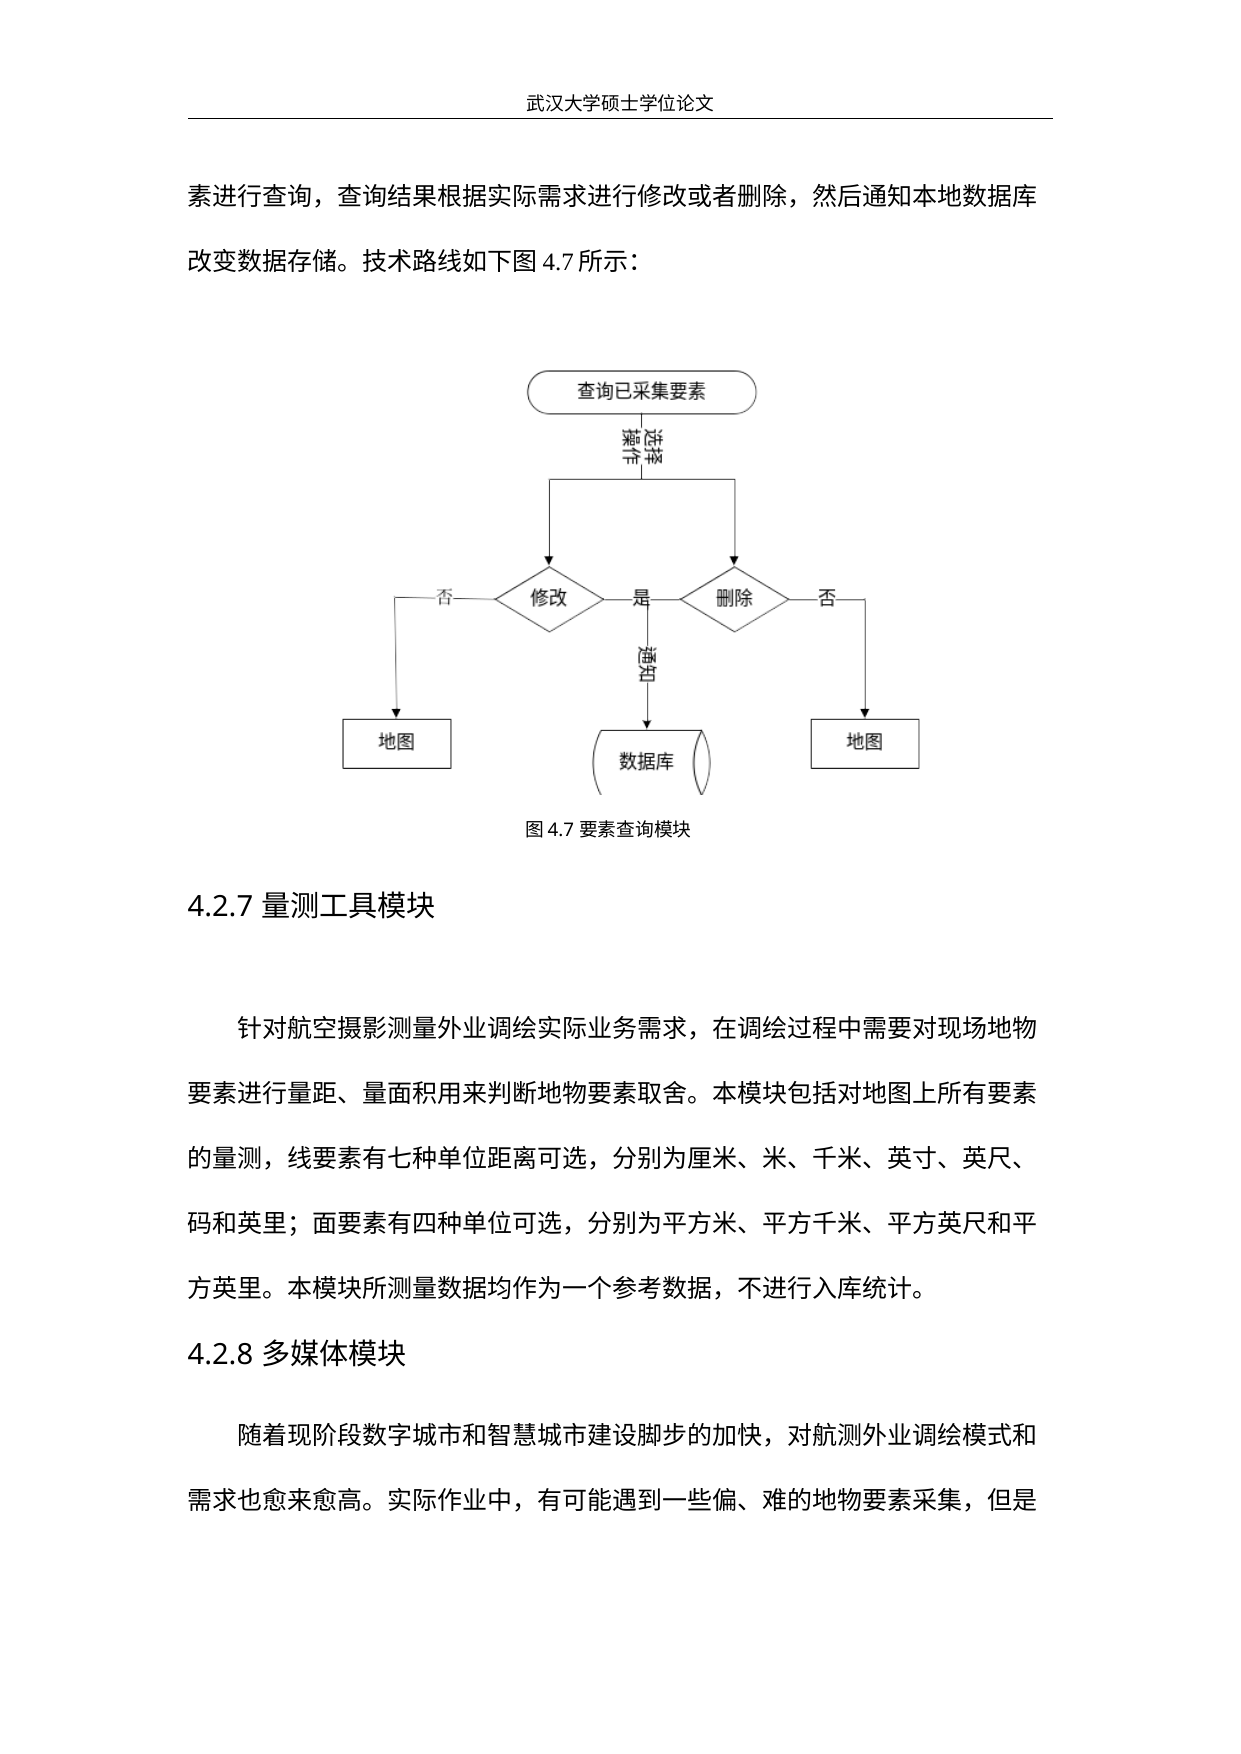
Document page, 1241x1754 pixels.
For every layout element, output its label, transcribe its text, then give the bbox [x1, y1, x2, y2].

subtitle 4.2.8 多媒体模块 [187, 1319, 1053, 1384]
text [187, 162, 1053, 292]
subtitle 4.2.7 量测工具模块 [187, 872, 1053, 937]
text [187, 1401, 1053, 1531]
text 图4.7 要素查询模块 [187, 812, 1053, 844]
text 针对航空摄影测量外业调绘实际业务需求，在调绘过程中需要对现场地物要素进行量距、量面积用来判断地物要素取舍。本模块包括对地图上所有要素的量测，线要素有七种单位距离可选，分别为厘米、米、千米、英寸、英尺、码和英里；面要素有四种单位可选，分别为平方米、平方千米、平方英尺和平方英里。本模块所测量数据均作为一个参考数据，不进行入库统计。 [187, 994, 1053, 1319]
